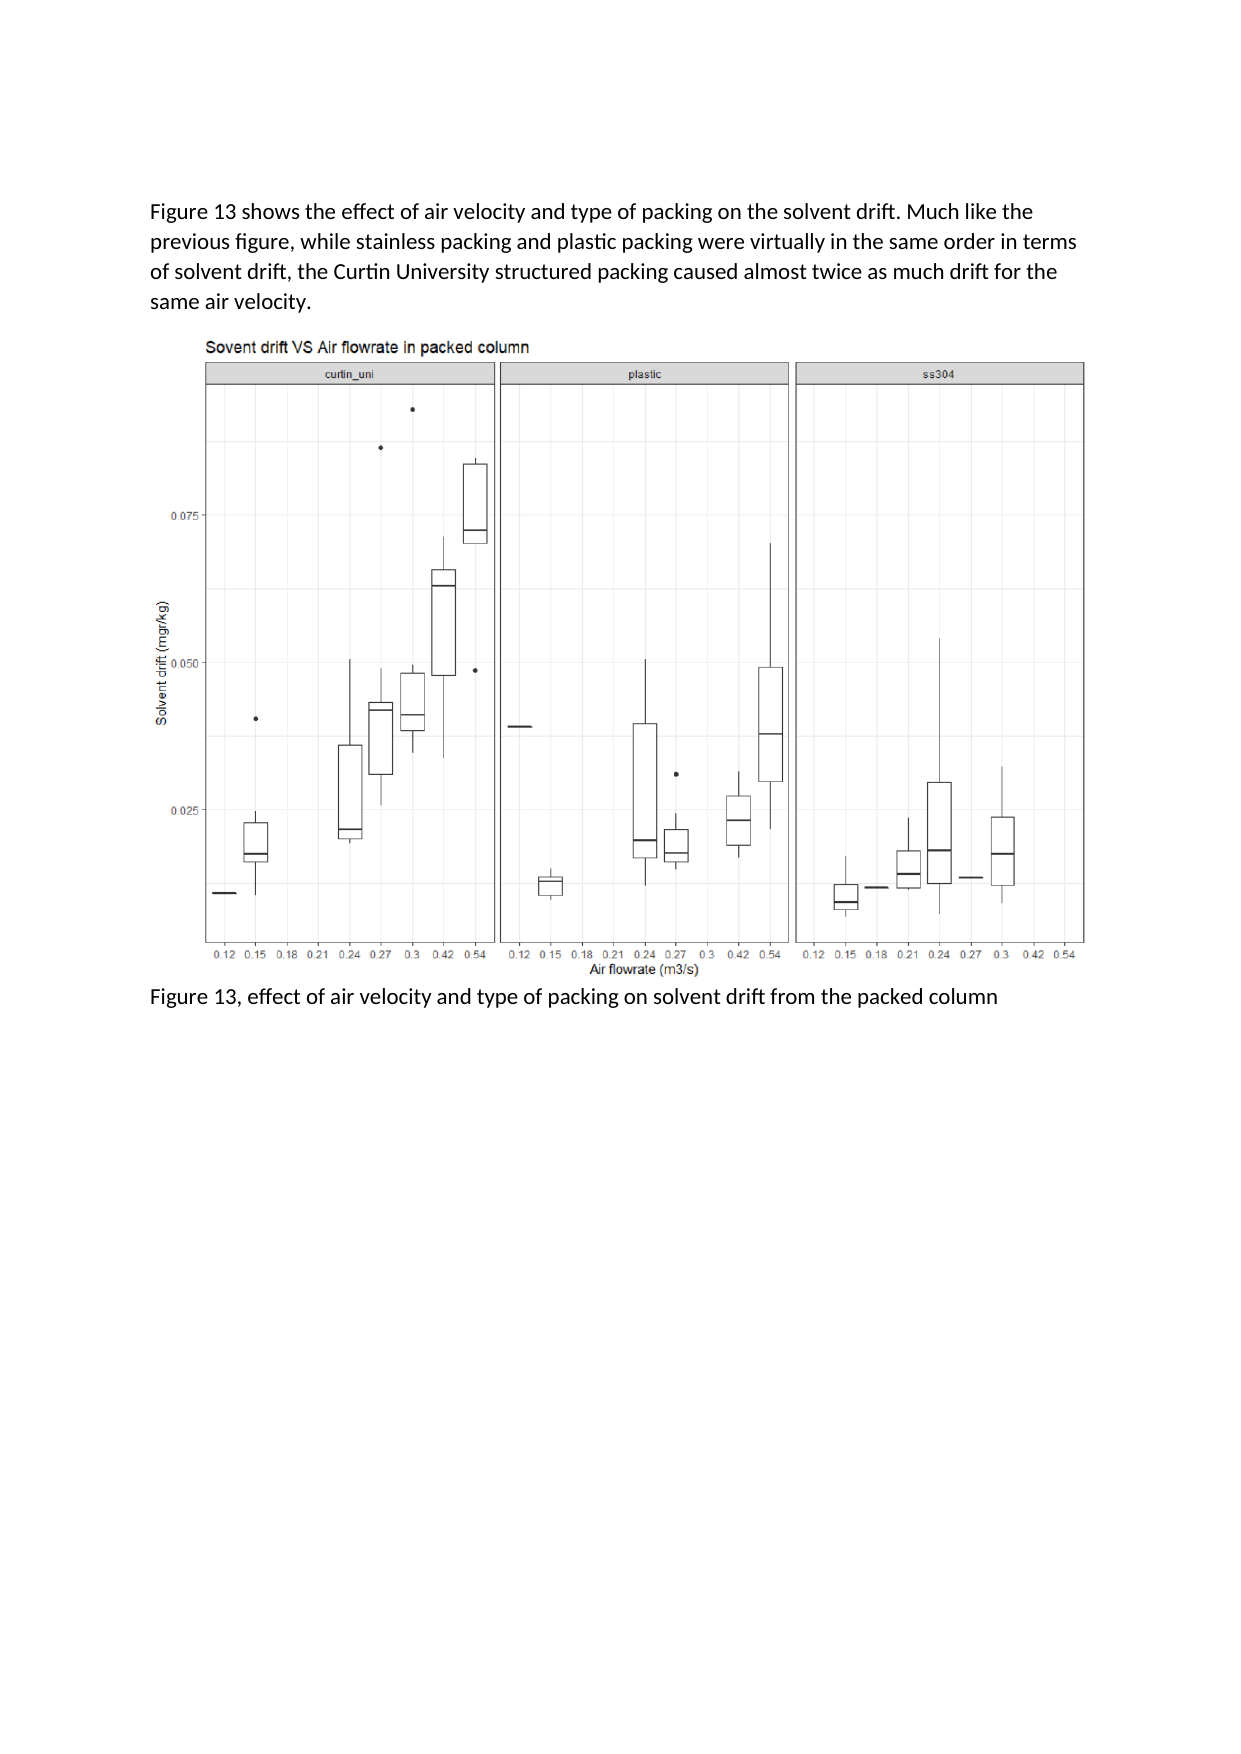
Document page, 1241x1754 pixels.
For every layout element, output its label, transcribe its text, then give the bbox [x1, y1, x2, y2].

text Figure 13 shows the effect of air velocity and type of packing on the solvent drift. Much like the previous figure, while stainless packing and plastic packing were virtually in the same order in terms of solvent drift, the Curtin University structured packing caused almost twice as much drift for the same air velocity. [150, 197, 1090, 316]
picture [150, 334, 1091, 981]
